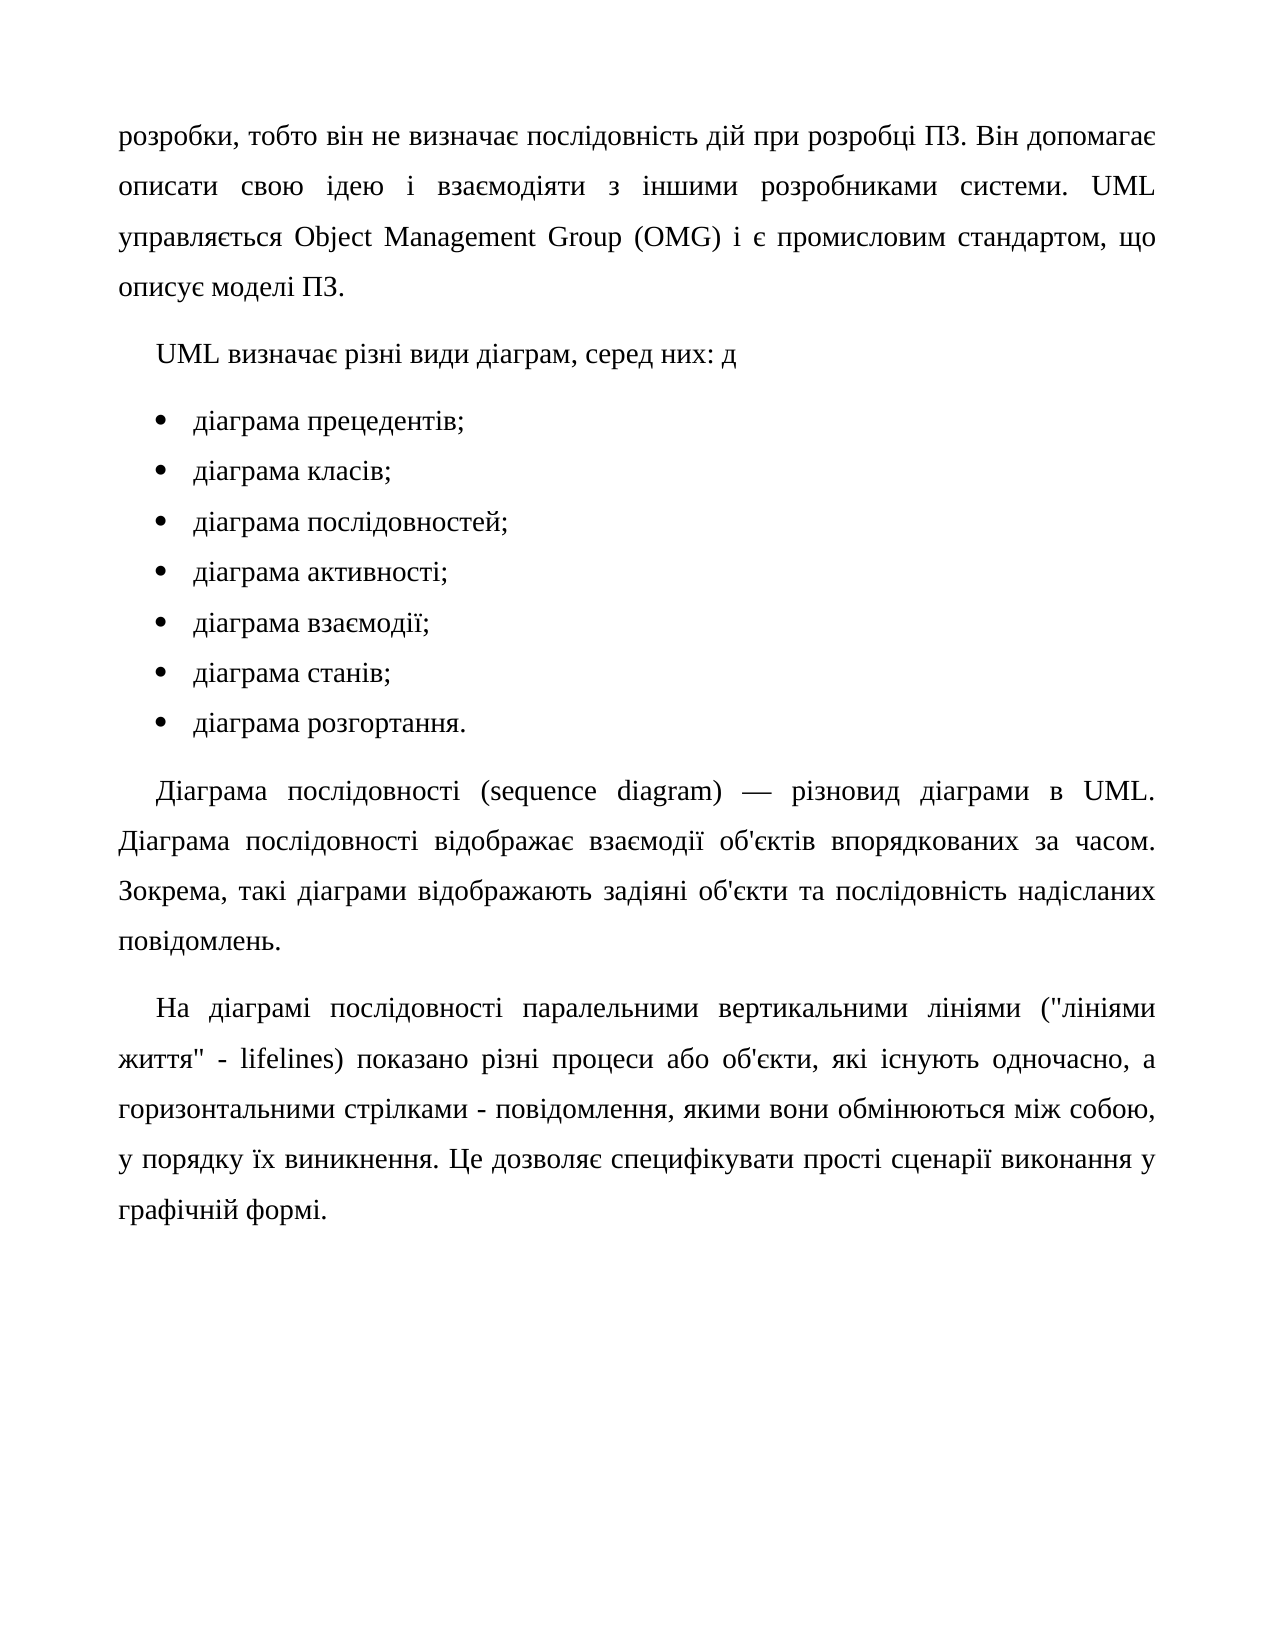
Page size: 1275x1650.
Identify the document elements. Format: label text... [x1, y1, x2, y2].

list діаграма класів; [156, 453, 1157, 487]
text На діаграмі послідовності паралельними вертикальними лініями ("лініями життя" - lifelines) показано різні процеси або об'єкти, які існують одночасно, а горизонтальними стрілками - повідомлення, якими вони обмінюються між собою, у порядку їх виникнення. Це дозволяє специфікувати прості сценарії виконання у графічній формі. [118, 991, 1157, 1225]
text UML визначає різні види діаграм, серед них: д [118, 336, 1157, 369]
list діаграма розгортання. [156, 706, 1157, 739]
text Діаграма послідовності (sequence diagram) — різновид діаграми в UML. Діаграма послідовності відображає взаємодії об'єктів впорядкованих за часом. Зокрема, такі діаграми відображають задіяні об'єкти та послідовність надісланих повідомлень. [118, 773, 1157, 957]
list діаграма станів; [156, 655, 1157, 689]
list діаграма прецедентів; [156, 403, 1157, 437]
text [118, 118, 1157, 303]
list діаграма взаємодії; [156, 605, 1157, 638]
list діаграма активності; [156, 554, 1157, 588]
list діаграма послідовностей; [156, 504, 1157, 537]
